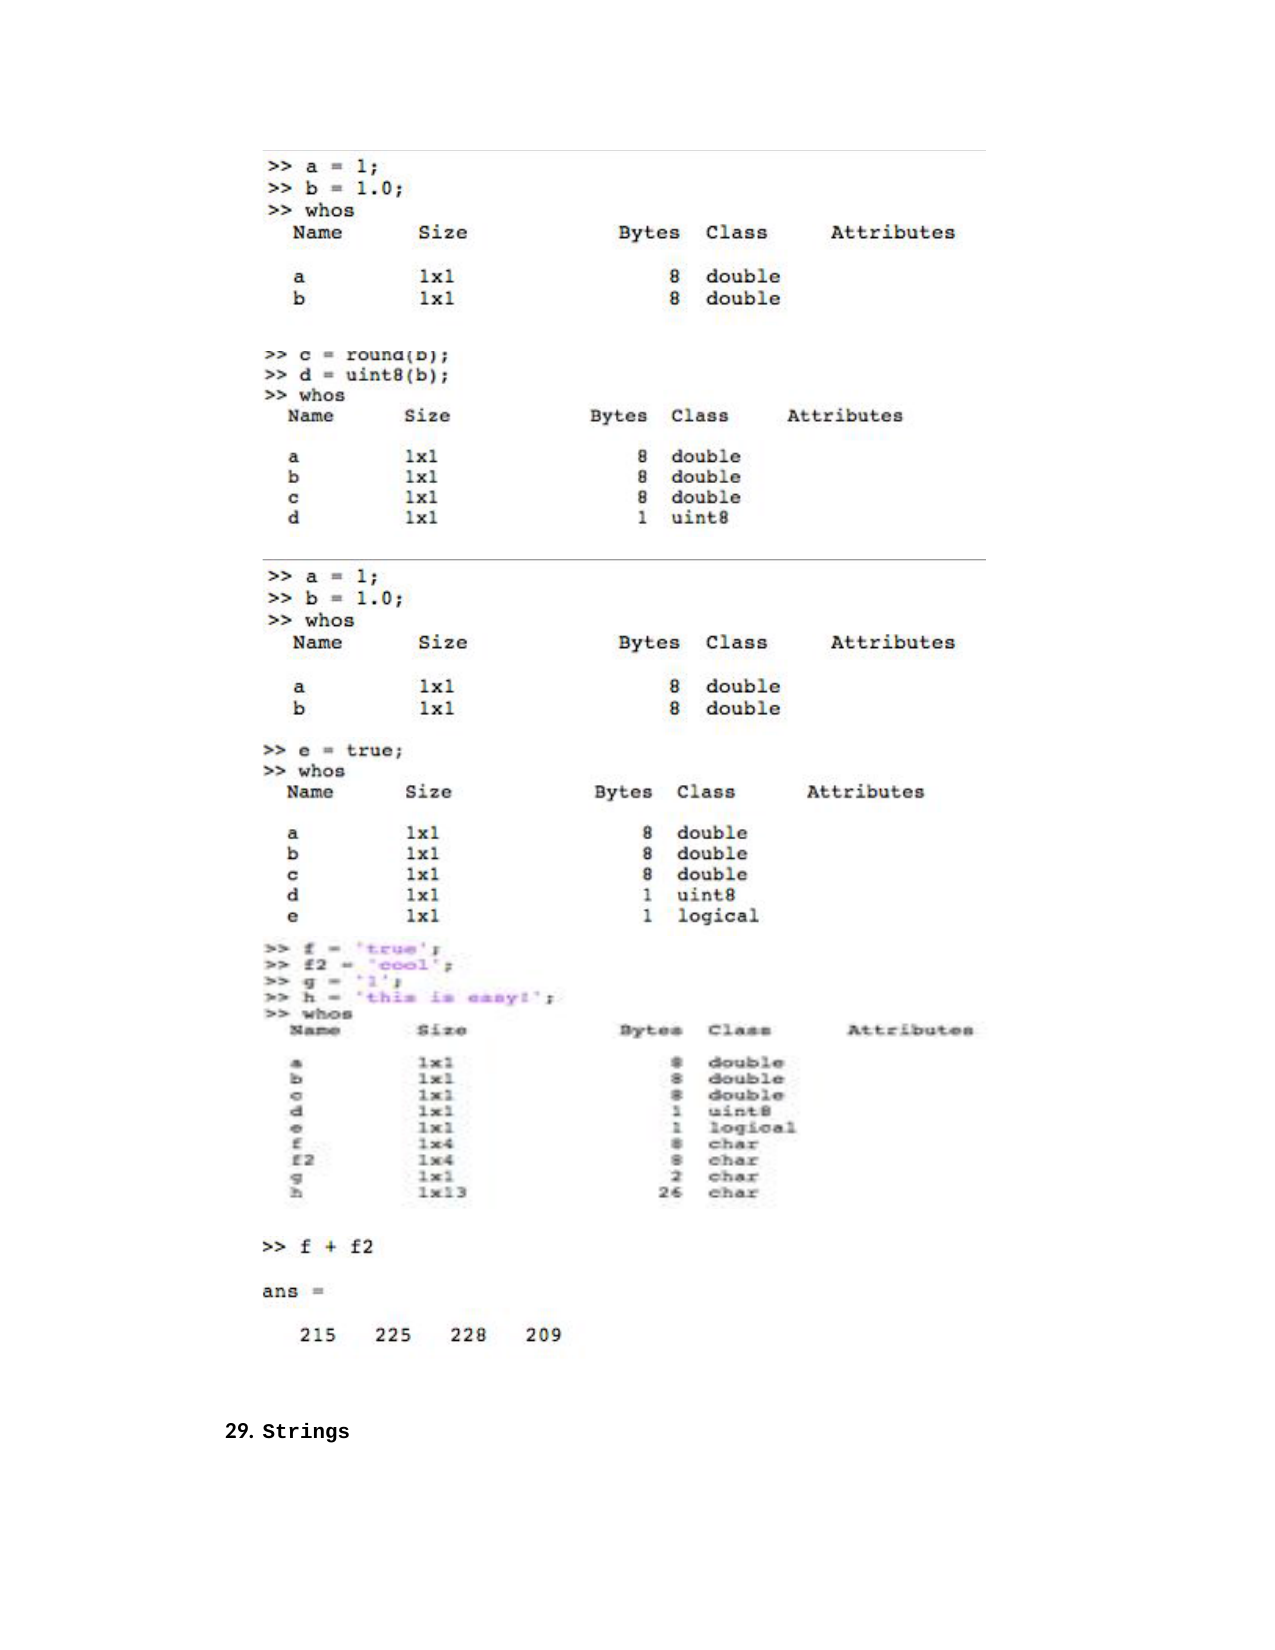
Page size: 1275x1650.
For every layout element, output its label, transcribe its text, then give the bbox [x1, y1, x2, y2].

list Strings [225, 1416, 1125, 1444]
